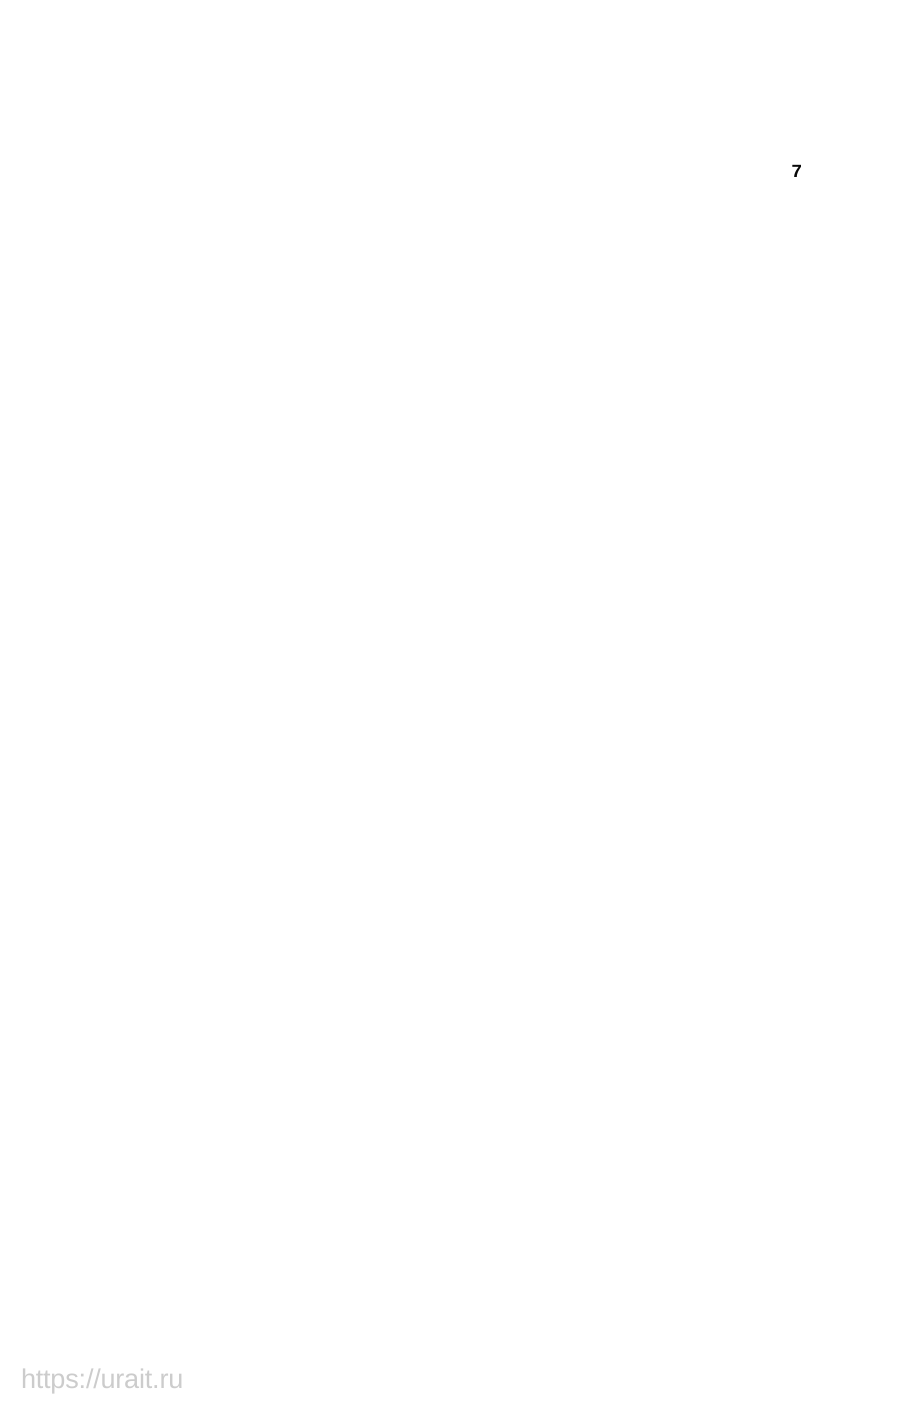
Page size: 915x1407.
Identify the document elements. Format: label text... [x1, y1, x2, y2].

text 7 [8, 160, 802, 181]
